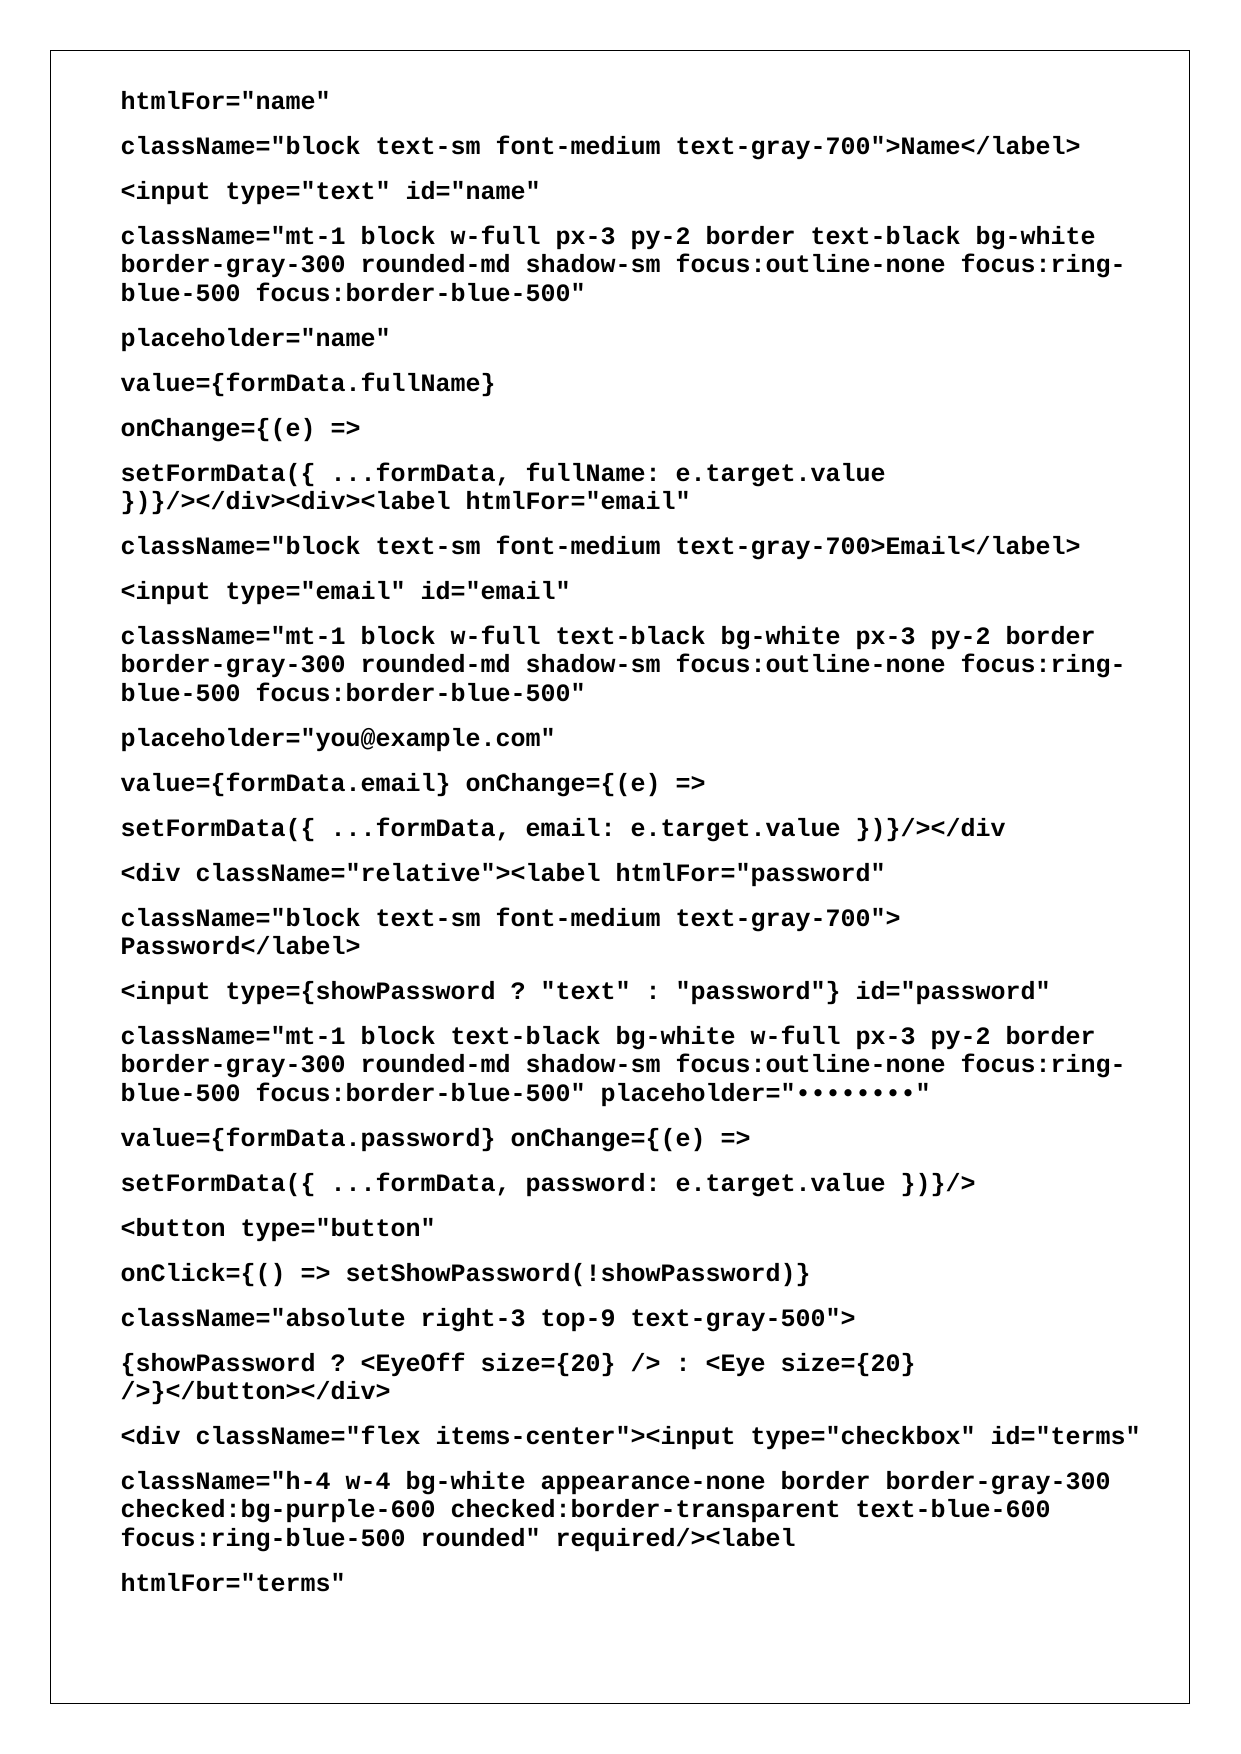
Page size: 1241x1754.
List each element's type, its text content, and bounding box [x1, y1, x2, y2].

text className="block text-sm font-medium text-gray-700">Name</label> [120, 134, 1154, 162]
text setFormData({ ...formData, email: e.target.value })}/></div [120, 815, 1154, 844]
text htmlFor="terms" [120, 1570, 1154, 1599]
text setFormData({ ...formData, password: e.target.value })}/> [120, 1170, 1154, 1199]
text placeholder="you@example.com" [120, 725, 1154, 754]
text setFormData({ ...formData, fullName: e.target.value })}/></div><div><label htmlFor="email" [120, 460, 1154, 517]
text htmlFor="name" [120, 89, 1154, 117]
text <input type={showPassword ? "text" : "password"} id="password" [120, 979, 1154, 1007]
text {showPassword ? <EyeOff size={20} /> : <Eye size={20} />}</button></div> [120, 1350, 1154, 1407]
text <div className="relative"><label htmlFor="password" [120, 860, 1154, 889]
text className="block text-sm font-medium text-gray-700>Email</label> [120, 534, 1154, 562]
text <button type="button" [120, 1215, 1154, 1244]
text value={formData.password} onChange={(e) => [120, 1125, 1154, 1154]
text <input type="text" id="name" [120, 179, 1154, 207]
text placeholder="name" [120, 325, 1154, 354]
text className="mt-1 block text-black bg-white w-full px-3 py-2 border border-gray-300 rounded-md shadow-sm focus:outline-none focus:ring-blue-500 focus:border-blue-500" placeholder="••••••••" [120, 1024, 1154, 1109]
text className="mt-1 block w-full text-black bg-white px-3 py-2 border border-gray-300 rounded-md shadow-sm focus:outline-none focus:ring-blue-500 focus:border-blue-500" [120, 624, 1154, 709]
text className="block text-sm font-medium text-gray-700"> Password</label> [120, 905, 1154, 962]
text onClick={() => setShowPassword(!showPassword)} [120, 1260, 1154, 1289]
text <div className="flex items-center"><input type="checkbox" id="terms" [120, 1424, 1154, 1452]
text value={formData.email} onChange={(e) => [120, 770, 1154, 799]
text className="h-4 w-4 bg-white appearance-none border border-gray-300 checked:bg-purple-600 checked:border-transparent text-blue-600 focus:ring-blue-500 rounded" required/><label [120, 1469, 1154, 1554]
text <input type="email" id="email" [120, 579, 1154, 607]
text onChange={(e) => [120, 415, 1154, 444]
text className="mt-1 block w-full px-3 py-2 border text-black bg-white border-gray-300 rounded-md shadow-sm focus:outline-none focus:ring-blue-500 focus:border-blue-500" [120, 224, 1154, 309]
text className="absolute right-3 top-9 text-gray-500"> [120, 1305, 1154, 1334]
text value={formData.fullName} [120, 370, 1154, 399]
